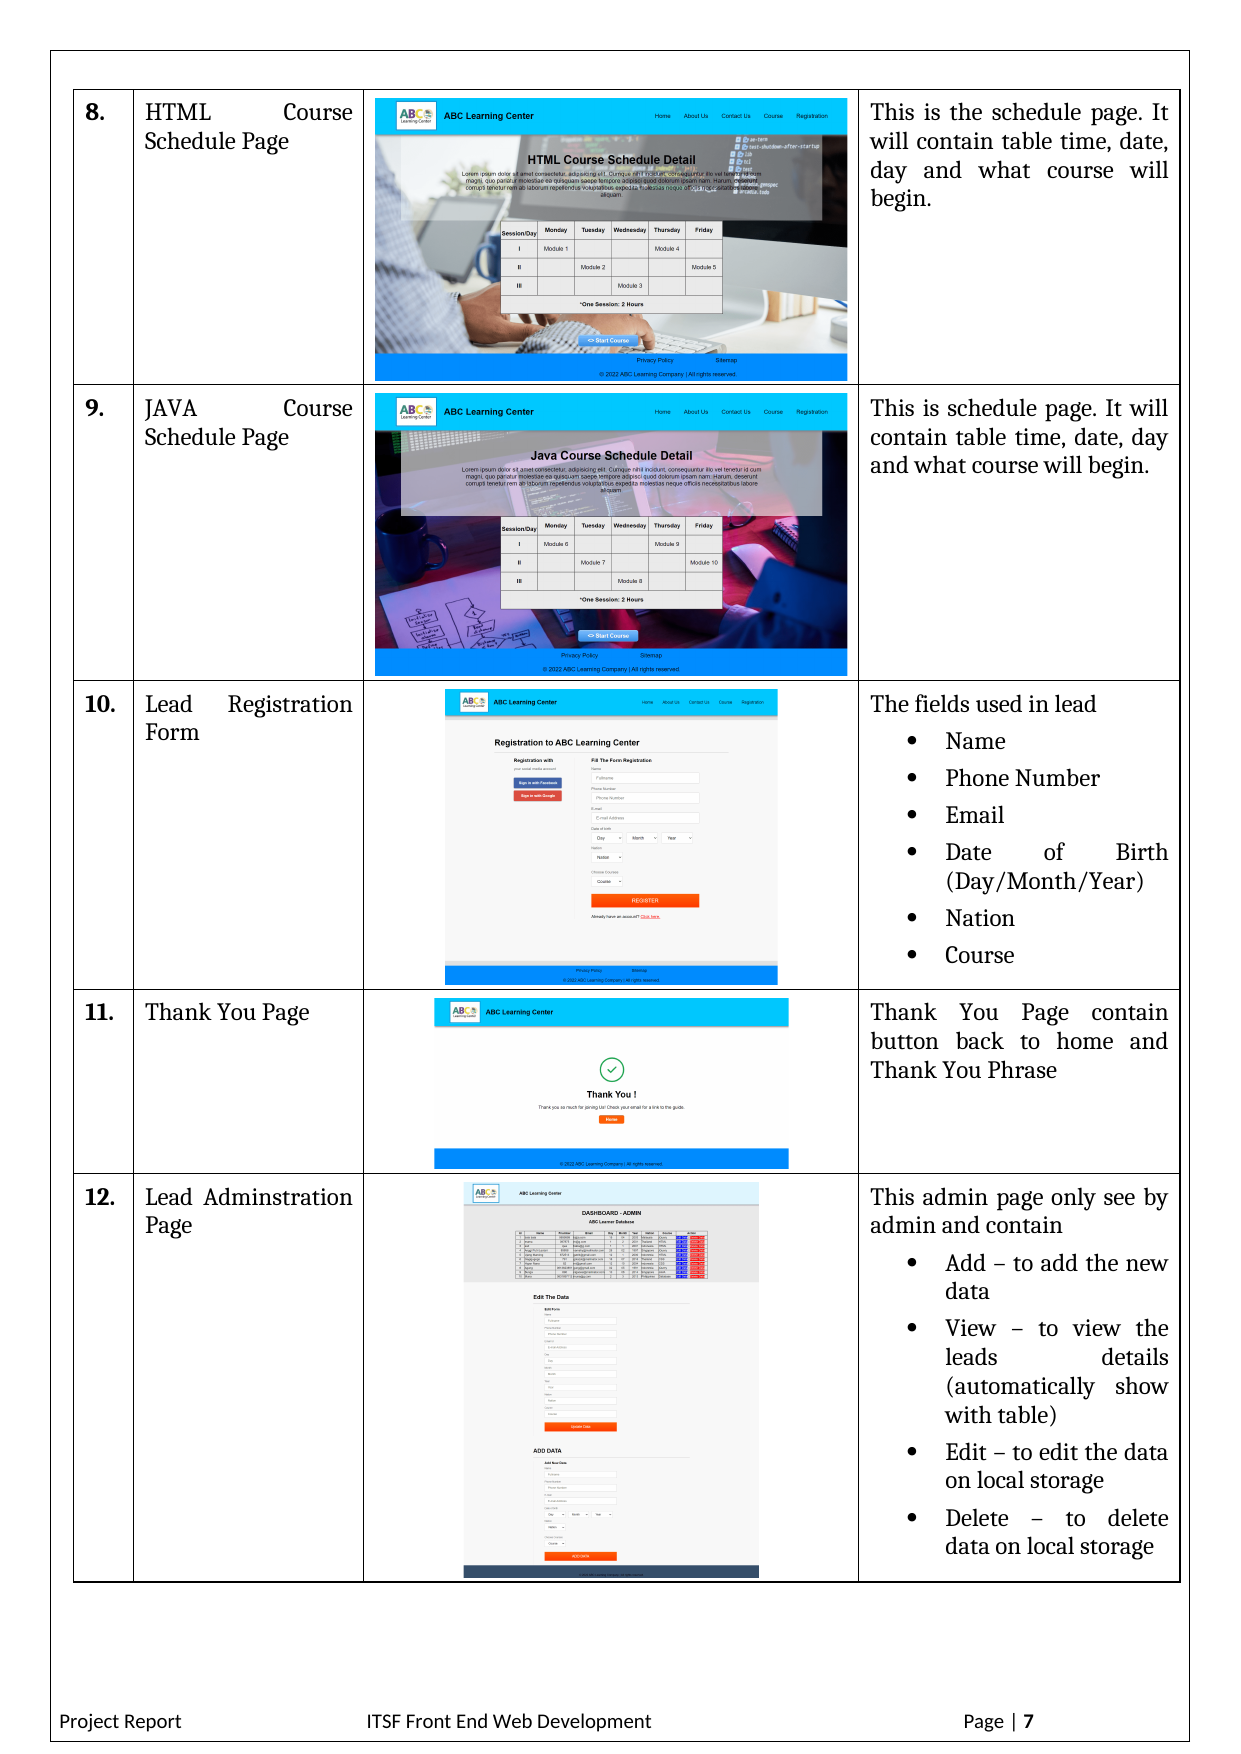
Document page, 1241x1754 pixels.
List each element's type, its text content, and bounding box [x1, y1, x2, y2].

table_cell Thank You Page [134, 990, 363, 1173]
table_cell This admin page only see by admin and contain Add – to add the new data View – to view the leads details (automatically show with table) Edit – to edit the data on local storage Delete – to delete data on local storage [859, 1174, 1179, 1581]
picture [451, 1002, 479, 1023]
table_cell [364, 90, 858, 384]
picture [445, 716, 778, 985]
table_cell 12. [74, 1174, 133, 1581]
table_cell Thank You Page contain button back to home and Thank You Phrase [859, 990, 1179, 1173]
table_cell 8. [74, 90, 133, 384]
table_cell Lead Adminstration Page [134, 1174, 363, 1581]
table_cell [364, 681, 858, 989]
picture [396, 102, 435, 130]
picture [375, 135, 848, 381]
picture [396, 398, 435, 426]
table_cell [364, 990, 858, 1173]
picture [463, 1182, 759, 1578]
table_cell [364, 385, 858, 680]
table_cell [364, 1174, 858, 1581]
picture [461, 693, 487, 712]
picture [434, 1027, 789, 1169]
picture [375, 431, 848, 676]
table_cell Lead Registration Form [134, 681, 363, 989]
table_cell JAVA Course Schedule Page [134, 385, 363, 680]
table_cell This is schedule page. It will contain table time, date, day and what course will begin. [859, 385, 1179, 680]
table_cell This is the schedule page. It will contain table time, date, day and what course will begin. [859, 90, 1179, 384]
table_cell 11. [74, 990, 133, 1173]
table_cell HTML Course Schedule Page [134, 90, 363, 384]
table_cell 9. [74, 385, 133, 680]
table_cell 10. [74, 681, 133, 989]
table_cell The fields used in lead Name Phone Number Email Date of Birth (Day/Month/Year) Nation Course [859, 681, 1179, 989]
